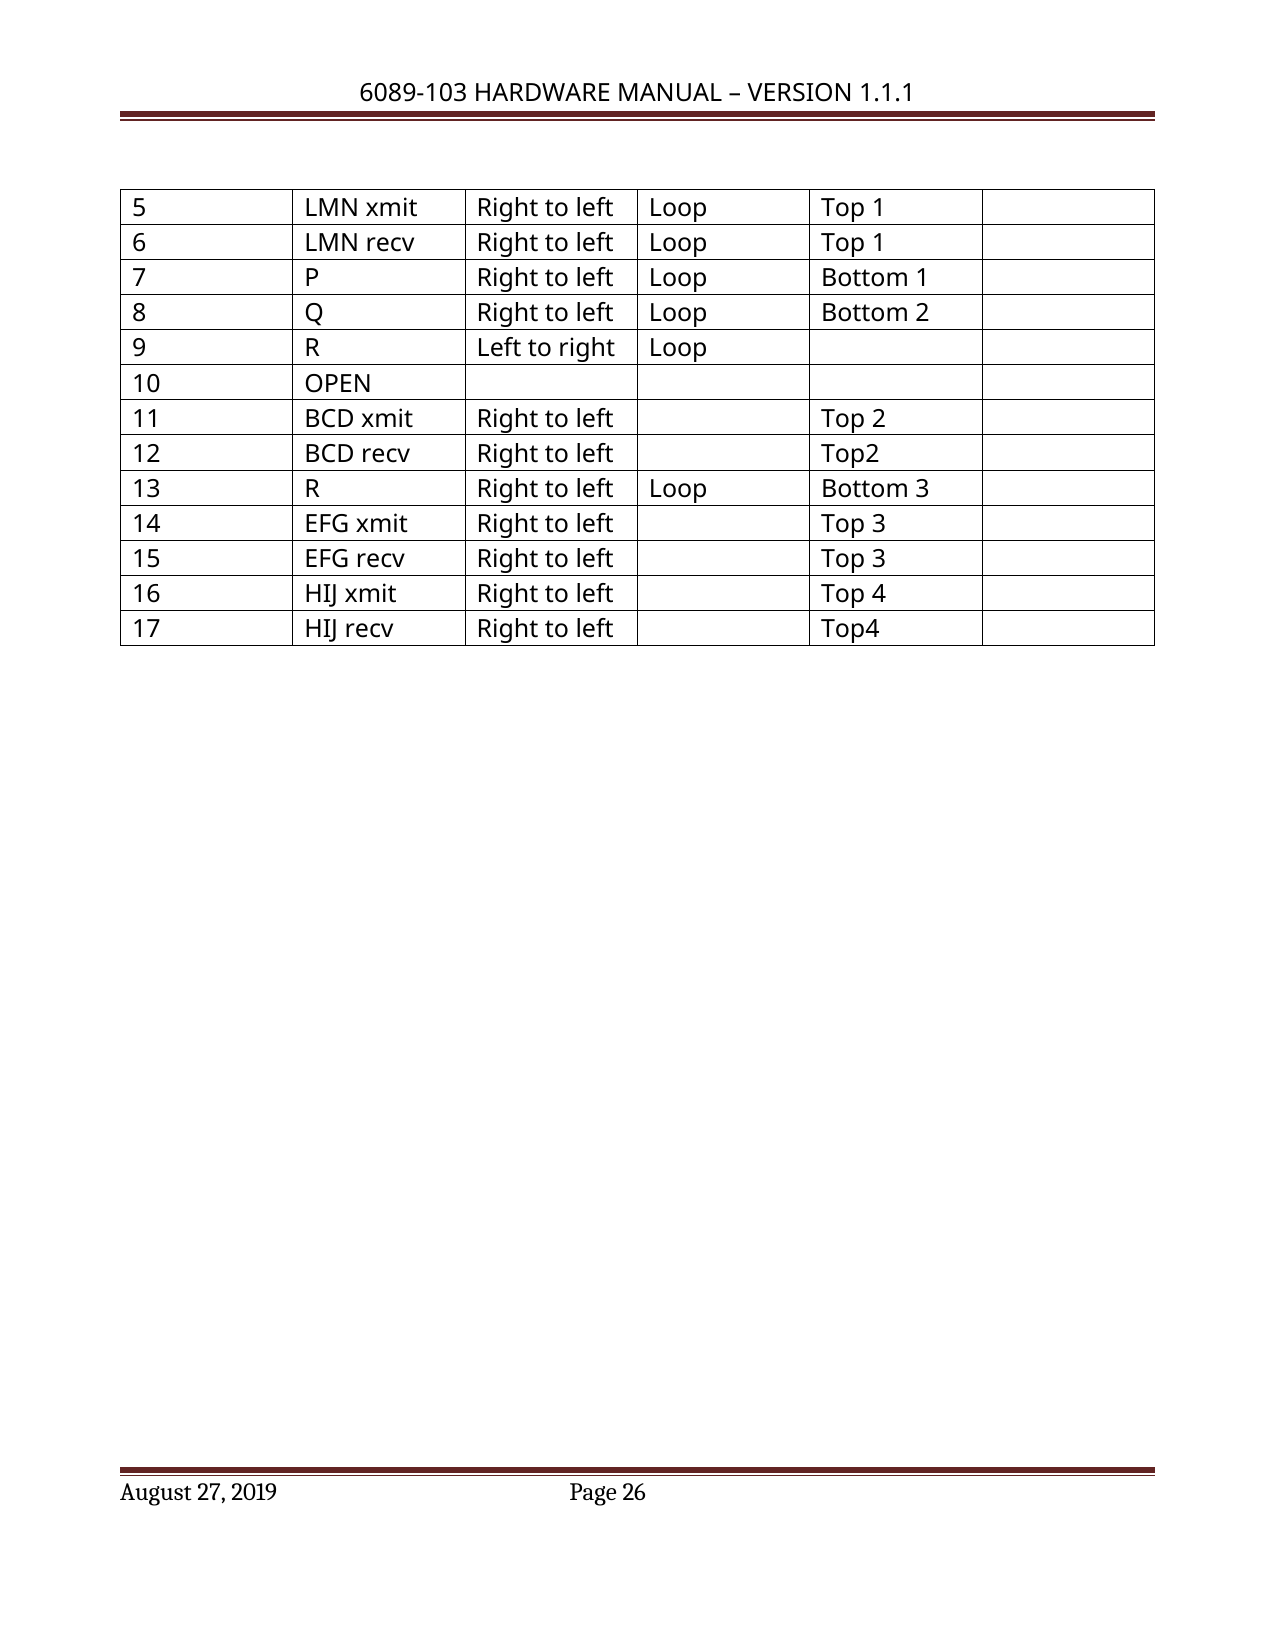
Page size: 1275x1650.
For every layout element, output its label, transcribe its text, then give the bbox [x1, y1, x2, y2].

table_cell Loop [638, 471, 809, 504]
table_cell Top2 [810, 435, 982, 469]
table_cell Loop [638, 260, 809, 294]
table_cell OPEN [293, 365, 465, 399]
table_cell Top 1 [810, 225, 982, 259]
table_cell Right to left [466, 576, 637, 610]
table_cell Right to left [466, 471, 637, 504]
table_cell [983, 576, 1154, 610]
table_cell [466, 365, 637, 399]
table_cell BCD recv [293, 435, 465, 469]
table_cell Right to left [466, 611, 637, 645]
table_cell Q [293, 295, 465, 329]
table_cell [983, 295, 1154, 329]
table_cell EFG xmit [293, 506, 465, 540]
table_cell 15 [121, 541, 292, 575]
table_cell [983, 506, 1154, 540]
table_cell Top 4 [810, 576, 982, 610]
table_cell EFG recv [293, 541, 465, 575]
table_cell Right to left [466, 400, 637, 434]
table_cell [983, 365, 1154, 399]
table_cell 13 [121, 471, 292, 504]
table_cell Top 3 [810, 506, 982, 540]
table_cell [983, 435, 1154, 469]
table_cell [638, 506, 809, 540]
table_cell 12 [121, 435, 292, 469]
table_cell Bottom 1 [810, 260, 982, 294]
table_cell 10 [121, 365, 292, 399]
table_cell Top4 [810, 611, 982, 645]
table_cell 9 [121, 330, 292, 364]
table_cell 6 [121, 225, 292, 259]
table_cell [638, 400, 809, 434]
table_cell 7 [121, 260, 292, 294]
table_cell 14 [121, 506, 292, 540]
table_cell P [293, 260, 465, 294]
table_cell [983, 471, 1154, 504]
table_cell [638, 541, 809, 575]
table_cell 17 [121, 611, 292, 645]
table_cell Right to left [466, 506, 637, 540]
table_cell Top 3 [810, 541, 982, 575]
table_cell Right to left [466, 541, 637, 575]
table_cell [983, 190, 1154, 224]
table_cell [638, 611, 809, 645]
table_cell HIJ recv [293, 611, 465, 645]
table_cell BCD xmit [293, 400, 465, 434]
table_cell [983, 330, 1154, 364]
table_cell Bottom 2 [810, 295, 982, 329]
table_cell [810, 365, 982, 399]
table_cell 16 [121, 576, 292, 610]
table_cell Loop [638, 190, 809, 224]
table_cell Loop [638, 330, 809, 364]
table_cell 8 [121, 295, 292, 329]
table_cell [810, 330, 982, 364]
table_cell Top 2 [810, 400, 982, 434]
table_cell Right to left [466, 225, 637, 259]
table_cell 11 [121, 400, 292, 434]
table_cell 5 [121, 190, 292, 224]
table_cell R [293, 330, 465, 364]
table_cell Loop [638, 225, 809, 259]
table_cell HIJ xmit [293, 576, 465, 610]
table_cell [638, 435, 809, 469]
table_cell Right to left [466, 190, 637, 224]
table_cell Top 1 [810, 190, 982, 224]
table_cell Bottom 3 [810, 471, 982, 504]
table_cell Right to left [466, 260, 637, 294]
table_cell Loop [638, 295, 809, 329]
table_cell [983, 260, 1154, 294]
table_cell [983, 225, 1154, 259]
table_cell [638, 365, 809, 399]
table_cell LMN xmit [293, 190, 465, 224]
table_cell [983, 400, 1154, 434]
table_cell [638, 576, 809, 610]
table_cell Left to right [466, 330, 637, 364]
table_cell R [293, 471, 465, 504]
table_cell Right to left [466, 435, 637, 469]
table_cell LMN recv [293, 225, 465, 259]
table_cell [983, 611, 1154, 645]
table_cell [983, 541, 1154, 575]
table_cell Right to left [466, 295, 637, 329]
